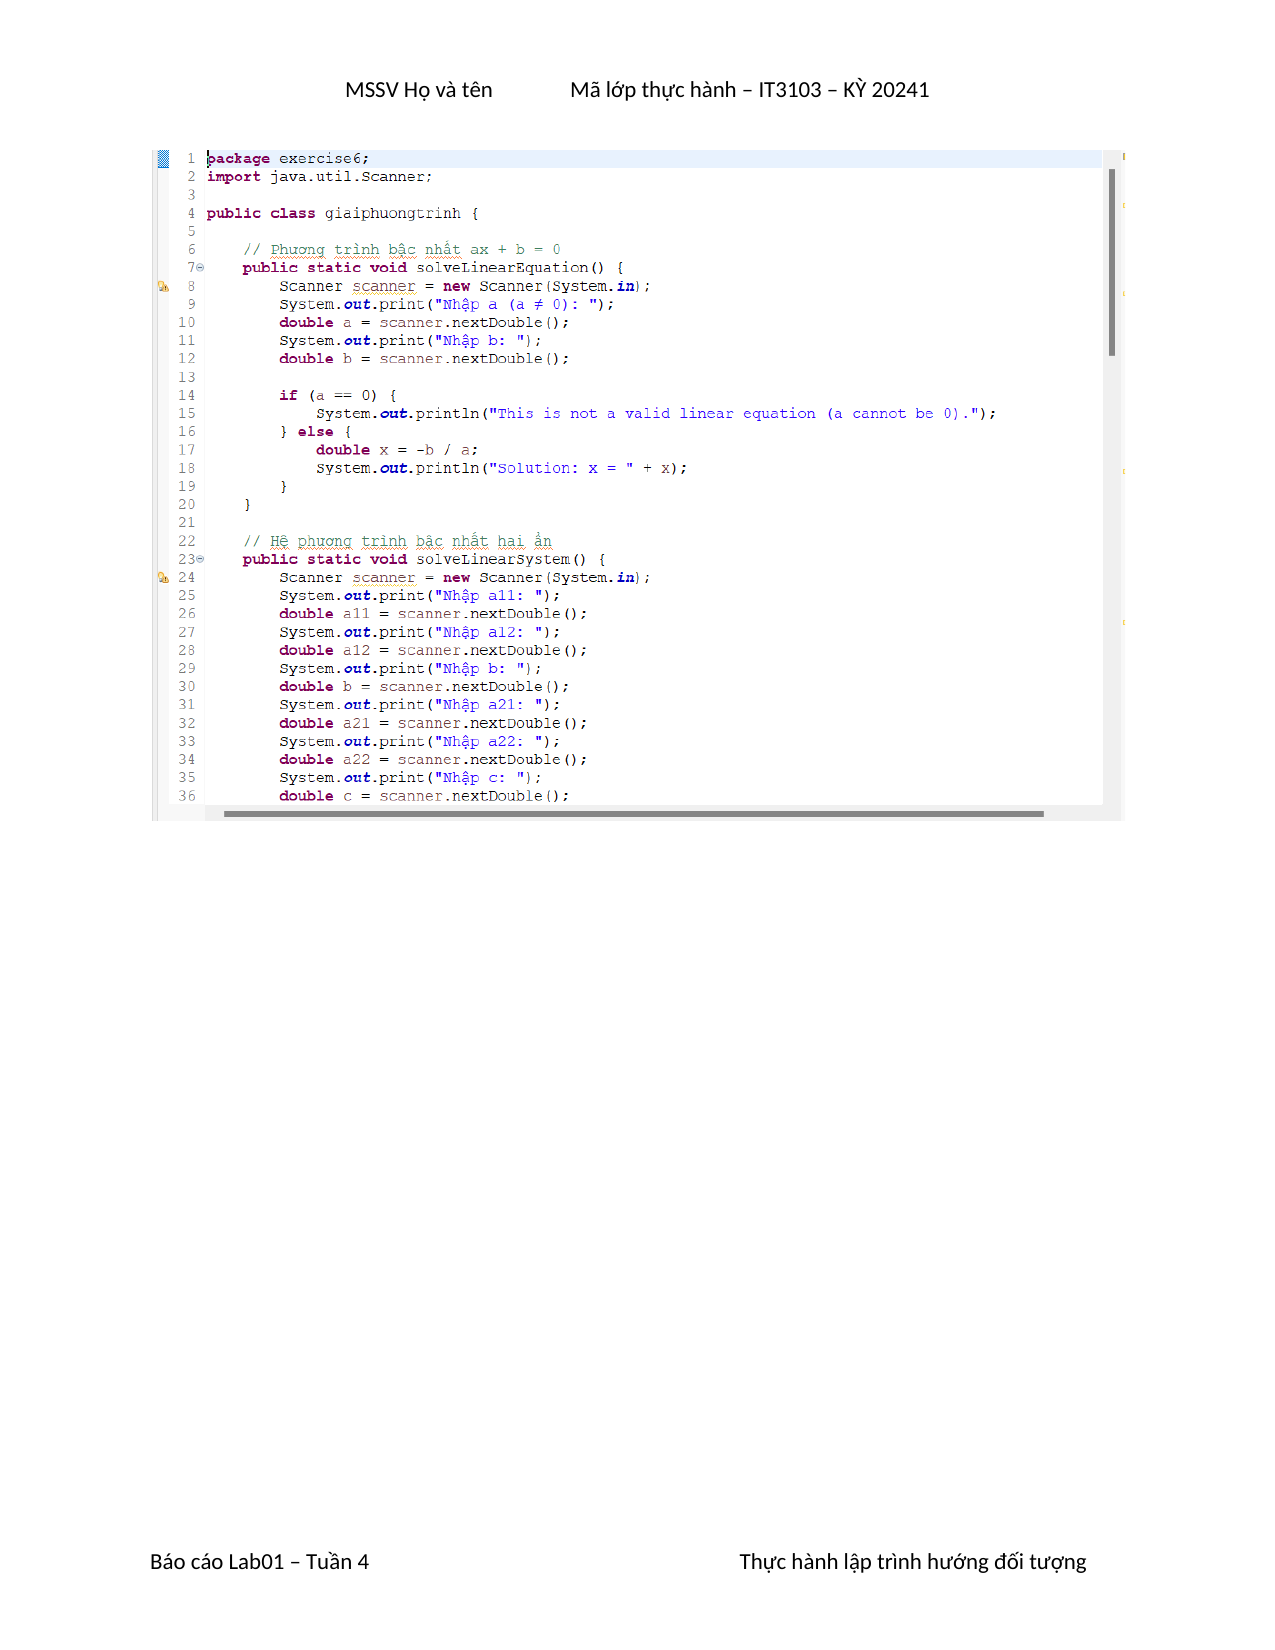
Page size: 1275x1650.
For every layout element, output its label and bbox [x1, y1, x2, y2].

picture [150, 150, 1125, 821]
